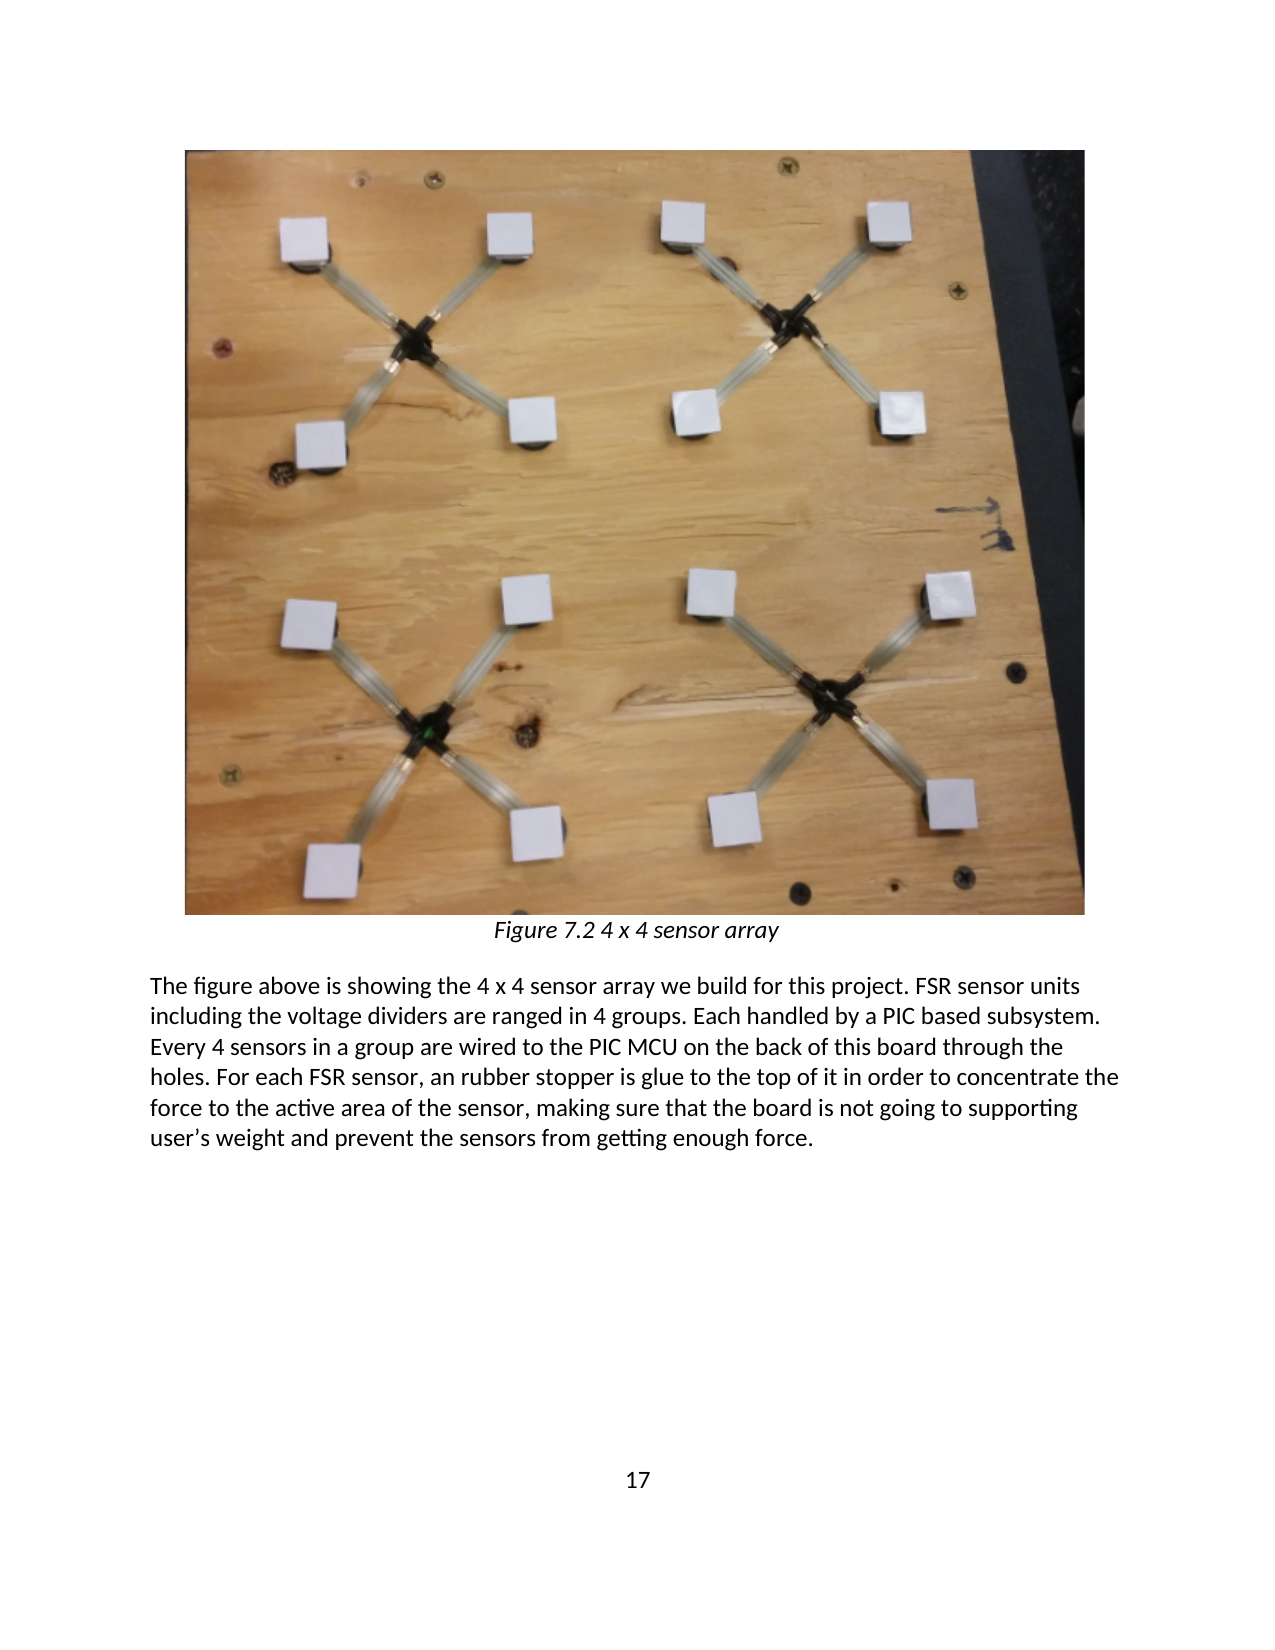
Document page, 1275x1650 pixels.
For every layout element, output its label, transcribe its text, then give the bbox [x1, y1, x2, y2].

text The figure above is showing the 4 x 4 sensor array we build for this project. FSR sensor units including the voltage dividers are ranged in 4 groups. Each handled by a PIC based subsystem. Every 4 sensors in a group are wired to the PIC MCU on the back of this board through the holes. For each FSR sensor, an rubber stopper is glue to the top of it in order to concentrate the force to the active area of the sensor, making sure that the board is not going to supporting user’s weight and prevent the sensors from getting enough force. [150, 970, 1125, 1153]
picture [184, 150, 1085, 915]
